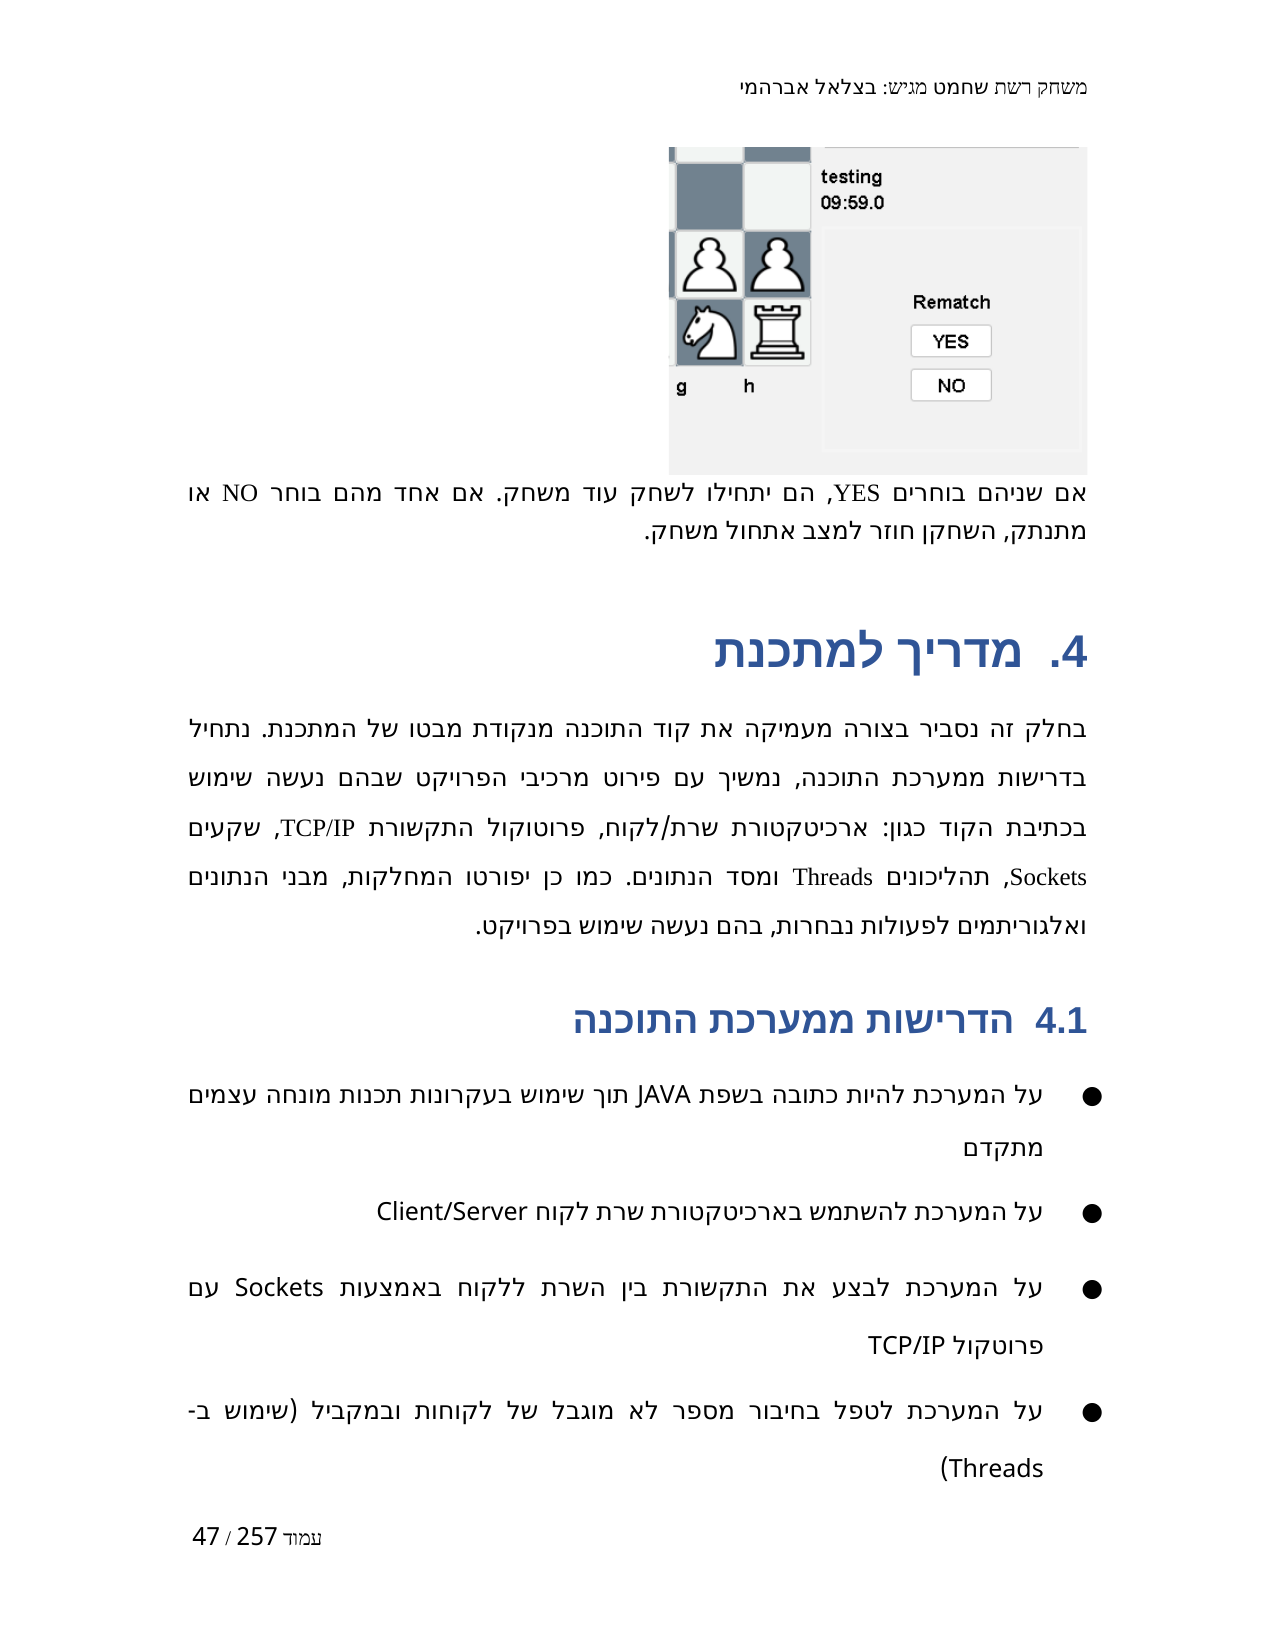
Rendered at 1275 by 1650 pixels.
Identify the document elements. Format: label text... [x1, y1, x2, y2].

text בחלק זה נסביר בצורה מעמיקה את קוד התוכנה מנקודת מבטו של המתכנת. נתחיל בדרישות ממערכת התוכנה, נמשיך עם פירוט מרכיבי הפרויקט שבהם נעשה שימוש בכתיבת הקוד כגון: ארכיטקטורת שרת/לקוח, פרוטוקול התקשורת TCP/IP, שקעים Sockets, תהליכונים Threads ומסד הנתונים. כמו כן יפורטו המחלקות, מבני הנתונים ואלגוריתמים לפעולות נבחרות, בהם נעשה שימוש בפרויקט. [187, 715, 1087, 945]
subtitle 4. מדריך למתכנת [187, 625, 1087, 677]
list על המערכת להיות כתובה בשפת JAVA תוך שימוש בעקרונות תכנות מונחה עצמים מתקדם [187, 1067, 1081, 1167]
subtitle 4.1 הדרישות ממערכת התוכנה [187, 998, 1087, 1042]
list על המערכת לבצע את התקשורת בין השרת ללקוח באמצעות Sockets עם פרוטקול TCP/IP [187, 1260, 1081, 1364]
list על המערכת לטפל בחיבור מספר לא מוגבל של לקוחות ובמקביל (שימוש ב-Threads) [187, 1383, 1081, 1488]
list על המערכת להשתמש בארכיטקטורת שרת לקוח Client/Server [187, 1183, 1081, 1234]
text אם שניהם בוחרים YES, הם יתחילו לשחק עוד משחק. אם אחד מהם בוחר NO או מתנתק, השחקן חוזר למצב אתחול משחק. [187, 478, 1087, 549]
picture [668, 147, 1088, 475]
